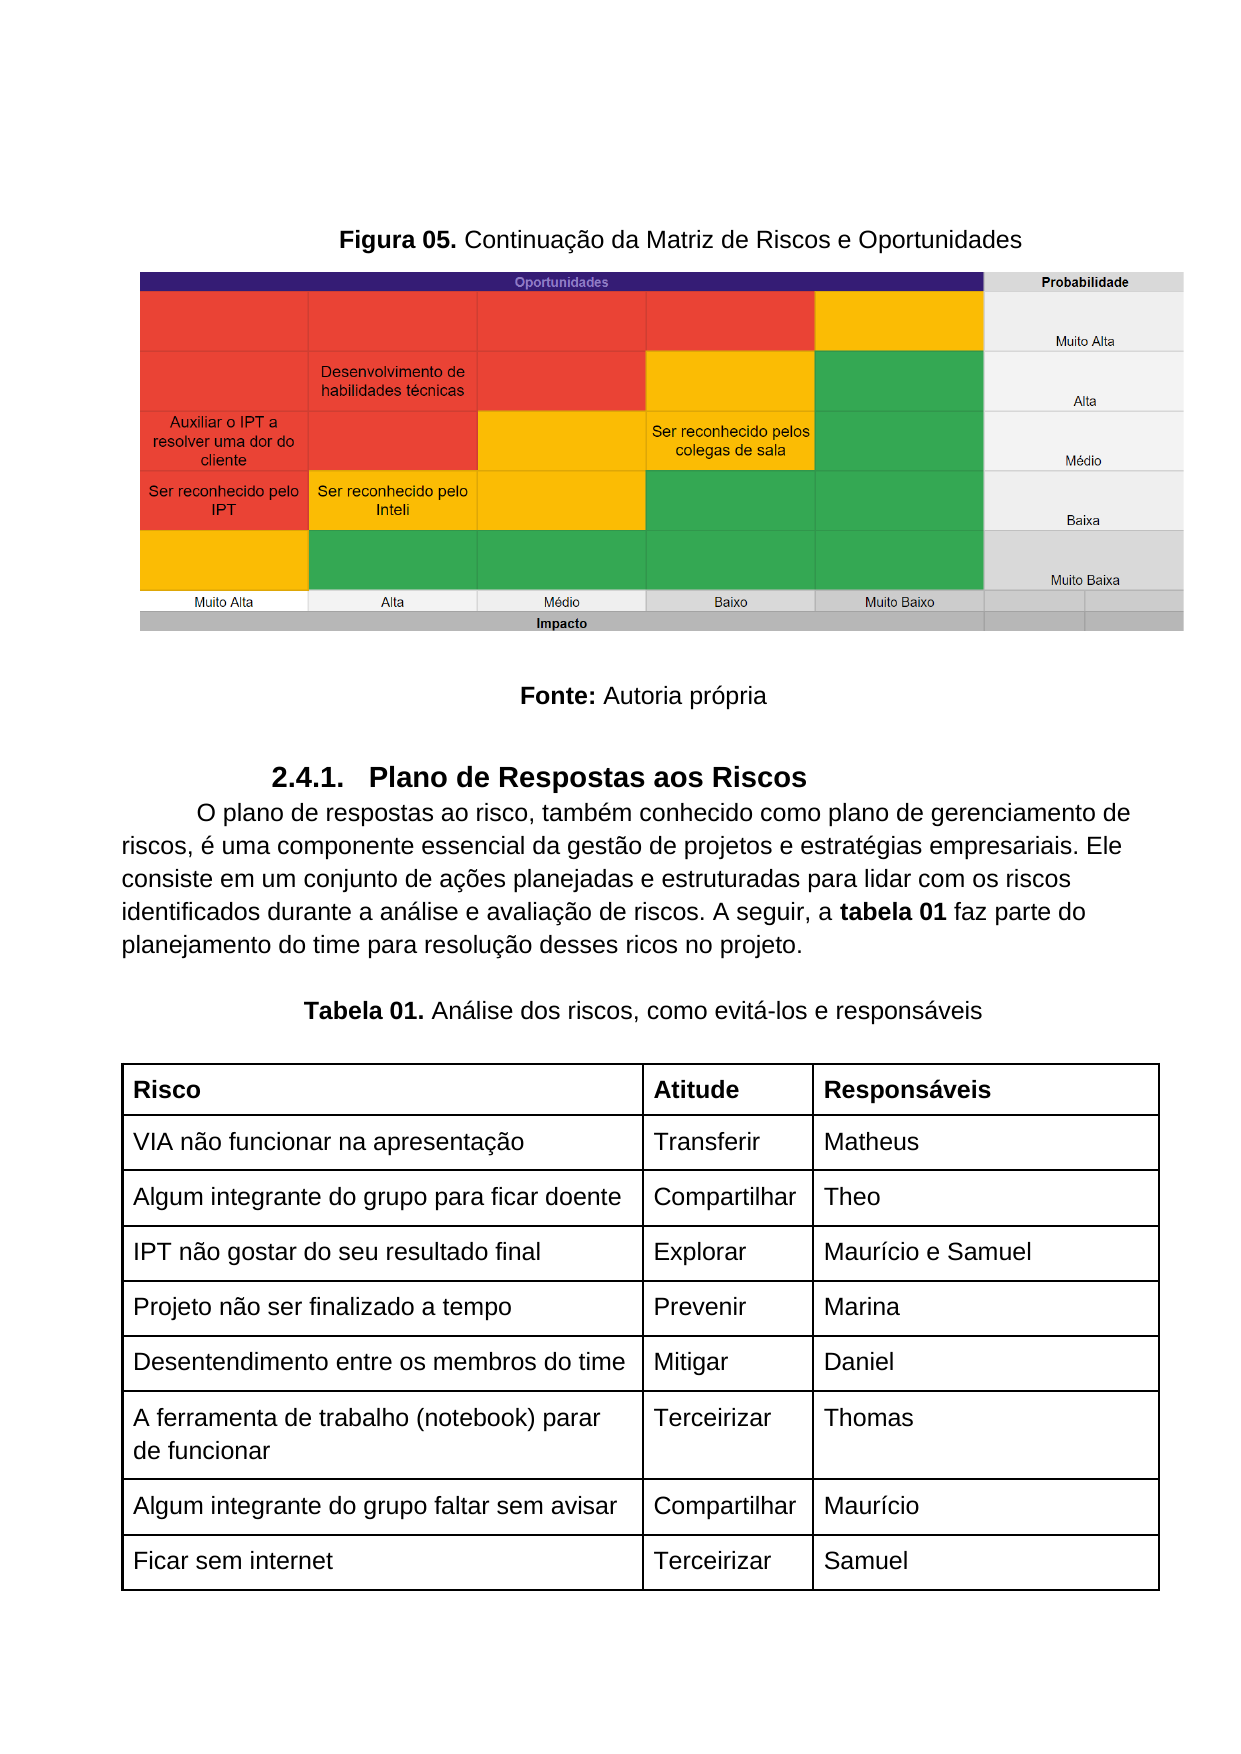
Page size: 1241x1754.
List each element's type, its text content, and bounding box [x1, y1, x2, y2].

table_cell IPT não gostar do seu resultado final [124, 1227, 642, 1280]
table_cell Transferir [644, 1116, 812, 1169]
table_cell Maurício e Samuel [814, 1227, 1158, 1280]
table_cell Ficar sem internet [124, 1536, 642, 1589]
table_cell Prevenir [644, 1282, 812, 1335]
table_cell Compartilhar [644, 1171, 812, 1224]
table_cell Explorar [644, 1227, 812, 1280]
table_cell Marina [814, 1282, 1158, 1335]
text O plano de respostas ao risco, também conhecido como plano de gerenciamento de riscos, é uma componente essencial da gestão de projetos e estratégias empresariais. Ele consiste em um conjunto de ações planejadas e estruturadas para lidar com os riscos identificados durante a análise e avaliação de riscos. A seguir, a tabela 01 faz parte do planejamento do time para resolução desses ricos no projeto. [121, 798, 1165, 959]
table_cell Theo [814, 1171, 1158, 1224]
table_cell Daniel [814, 1337, 1158, 1390]
table_cell Samuel [814, 1536, 1158, 1589]
table_cell Thomas [814, 1392, 1158, 1478]
text Figura 05. Continuação da Matriz de Riscos e Oportunidades [121, 225, 1165, 254]
table_cell Terceirizar [644, 1536, 812, 1589]
table_cell Algum integrante do grupo para ficar doente [124, 1171, 642, 1224]
text Fonte: Autoria própria [121, 681, 1165, 709]
text Tabela 01. Análise dos riscos, como evitá-los e responsáveis [121, 996, 1165, 1025]
table_cell Maurício [814, 1480, 1158, 1533]
table_cell Compartilhar [644, 1480, 812, 1533]
table_header Risco [124, 1065, 642, 1114]
table_header Responsáveis [814, 1065, 1158, 1114]
table_cell Projeto não ser finalizado a tempo [124, 1282, 642, 1335]
table_cell Matheus [814, 1116, 1158, 1169]
table_cell A ferramenta de trabalho (notebook) parar de funcionar [124, 1392, 642, 1478]
table_cell Desentendimento entre os membros do time [124, 1337, 642, 1390]
picture [140, 272, 1184, 631]
table_cell Algum integrante do grupo faltar sem avisar [124, 1480, 642, 1533]
table_cell Mitigar [644, 1337, 812, 1390]
table_header Atitude [644, 1065, 812, 1114]
table_cell VIA não funcionar na apresentação [124, 1116, 642, 1169]
text 2.4.1. Plano de Respostas aos Riscos [196, 760, 1165, 793]
table_cell Terceirizar [644, 1392, 812, 1478]
